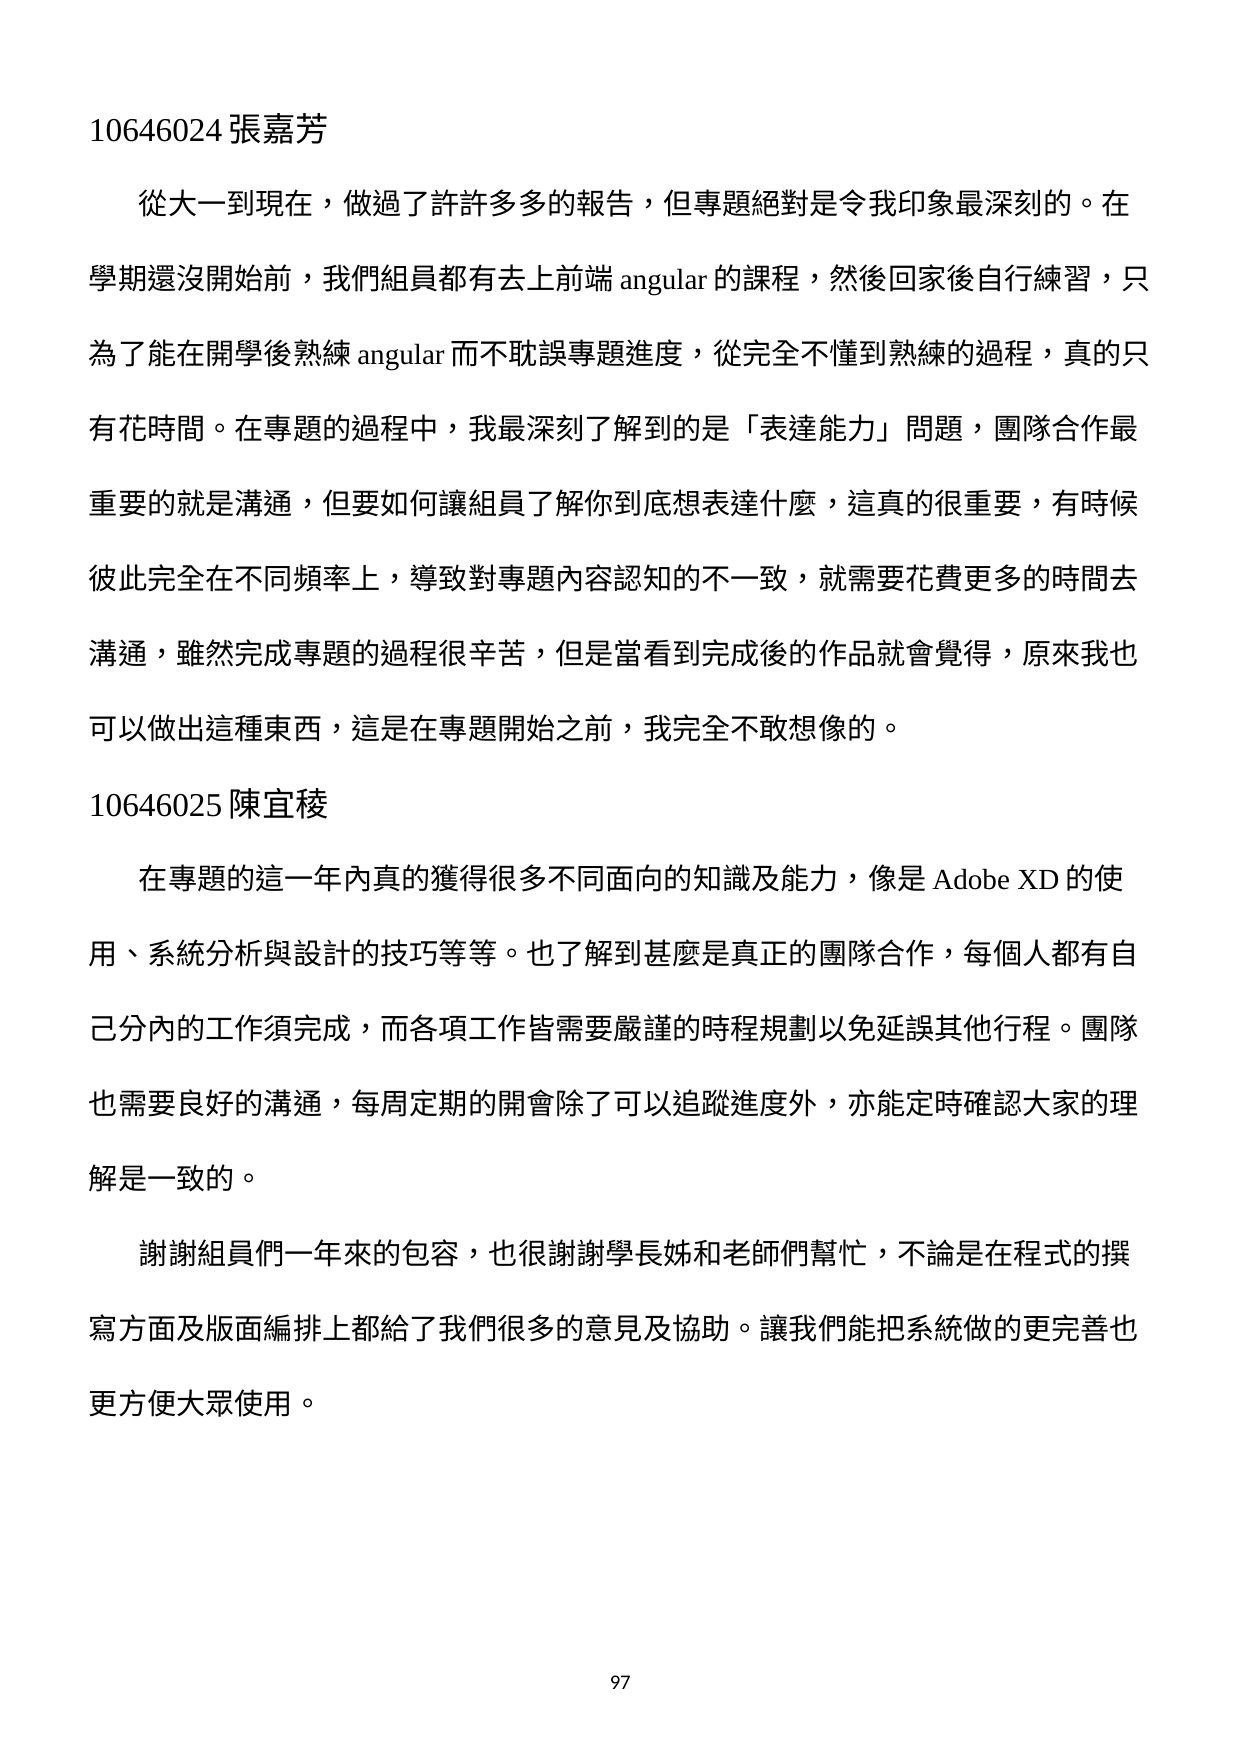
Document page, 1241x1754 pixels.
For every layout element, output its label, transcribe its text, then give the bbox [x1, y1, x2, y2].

text 謝謝組員們一年來的包容，也很謝謝學長姊和老師們幫忙，不論是在程式的撰寫方面及版面編排上都給了我們很多的意見及協助。讓我們能把系統做的更完善也更方便大眾使用。 [89, 1214, 1152, 1439]
text 從大一到現在，做過了許許多多的報告，但專題絕對是令我印象最深刻的。在學期還沒開始前，我們組員都有去上前端angular的課程，然後回家後自行練習，只為了能在開學後熟練angular而不耽誤專題進度，從完全不懂到熟練的過程，真的只有花時間。在專題的過程中，我最深刻了解到的是「表達能力」問題，團隊合作最重要的就是溝通，但要如何讓組員了解你到底想表達什麼，這真的很重要，有時候彼此完全在不同頻率上，導致對專題內容認知的不一致，就需要花費更多的時間去溝通，雖然完成專題的過程很辛苦，但是當看到完成後的作品就會覺得，原來我也可以做出這種東西，這是在專題開始之前，我完全不敢想像的。 [89, 164, 1152, 764]
text 10646024張嘉芳 [89, 89, 1152, 164]
text 在專題的這一年內真的獲得很多不同面向的知識及能力，像是Adobe XD的使用、系統分析與設計的技巧等等。也了解到甚麼是真正的團隊合作，每個人都有自己分內的工作須完成，而各項工作皆需要嚴謹的時程規劃以免延誤其他行程。團隊也需要良好的溝通，每周定期的開會除了可以追蹤進度外，亦能定時確認大家的理解是一致的。 [89, 839, 1152, 1214]
text 10646025陳宜稜 [89, 764, 1152, 839]
